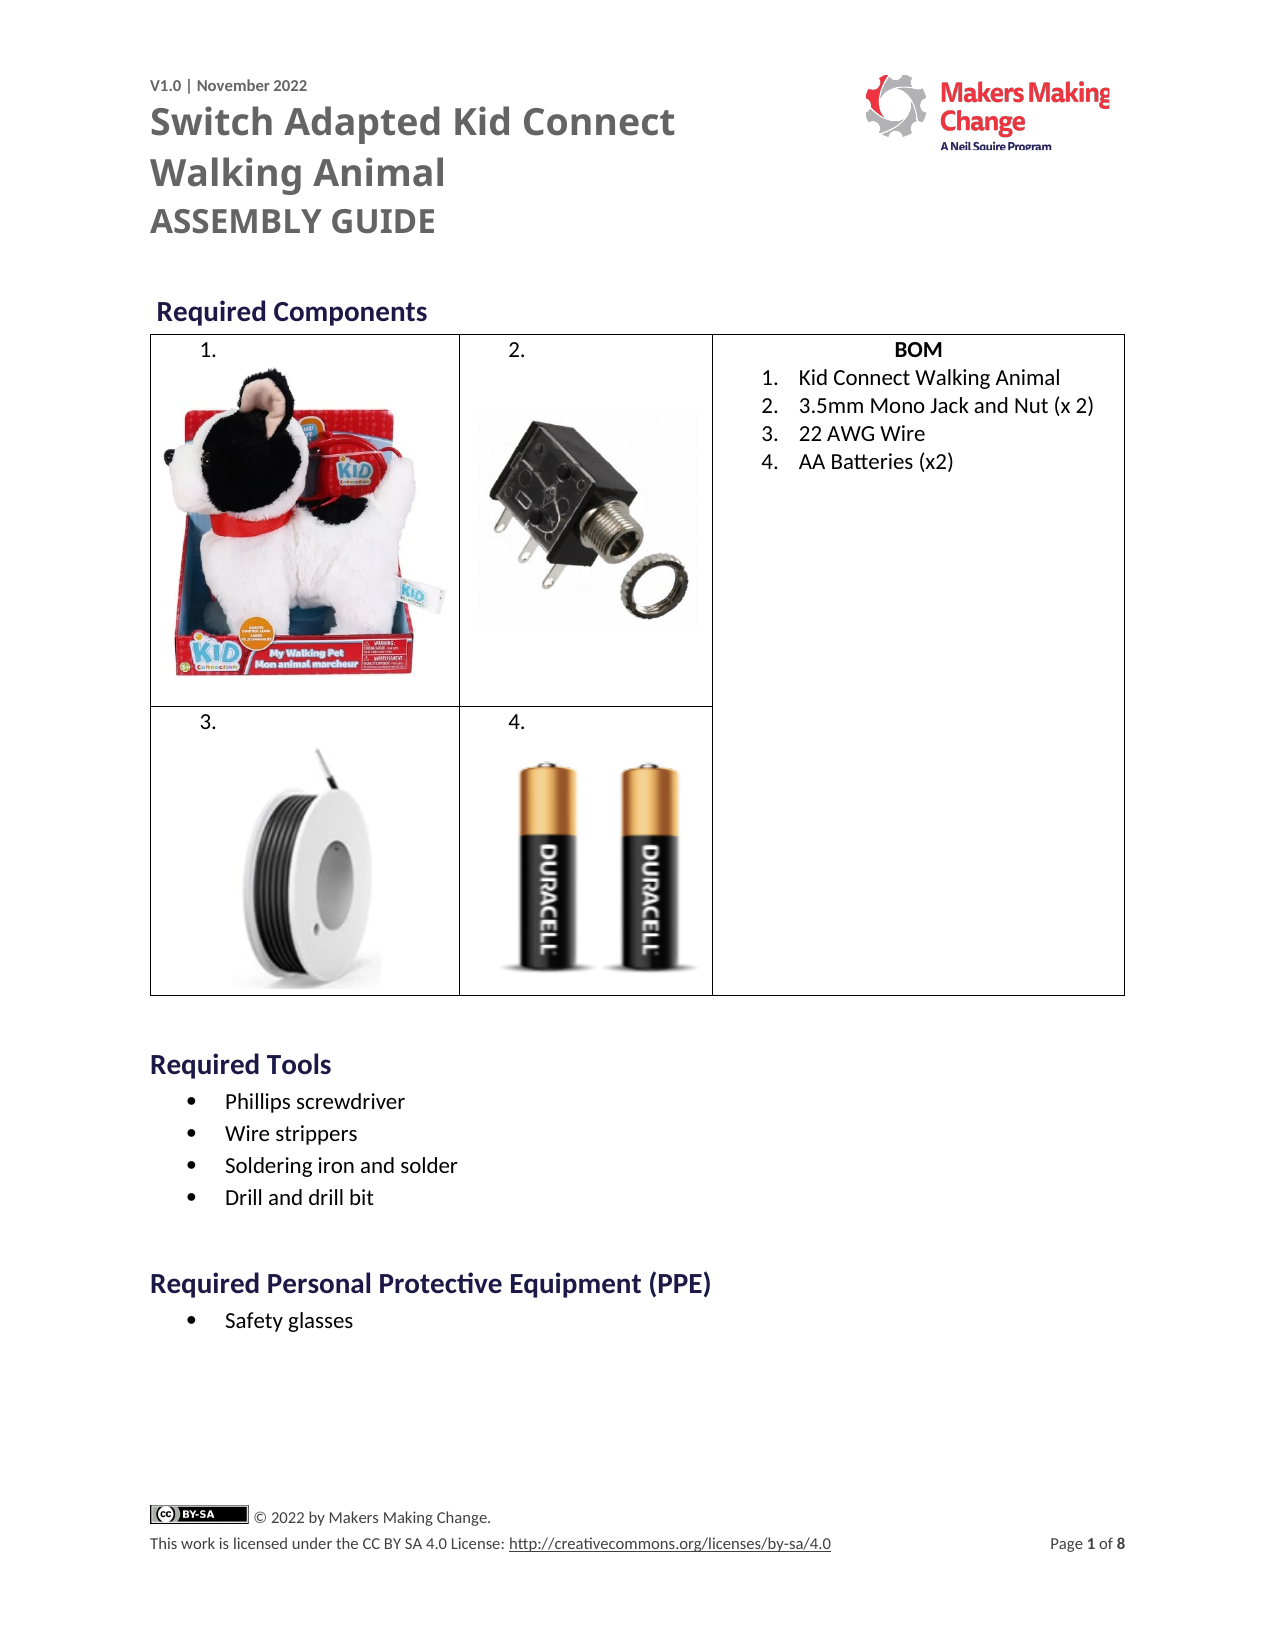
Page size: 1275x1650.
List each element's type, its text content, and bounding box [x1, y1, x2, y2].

picture [495, 753, 701, 985]
list Safety glasses [187, 1307, 1125, 1334]
subtitle Required Tools [150, 1046, 1125, 1082]
list Wire strippers [187, 1119, 1125, 1147]
list Drill and drill bit [187, 1183, 1125, 1211]
list Phillips screwdriver [187, 1087, 1125, 1115]
picture [160, 363, 449, 679]
subtitle Required Components [150, 293, 1125, 328]
list Soldering iron and solder [187, 1151, 1125, 1179]
table_header [460, 335, 712, 706]
table_header [151, 335, 459, 706]
table_header BOM Kid Connect Walking Animal 3.5mm Mono Jack and Nut (x 2) 22 AWG Wire AA Batteries (x2) [713, 335, 1124, 995]
subtitle Required Personal Protective Equipment (PPE) [150, 1266, 1125, 1301]
table_cell [151, 707, 459, 995]
picture [227, 740, 389, 989]
picture [477, 408, 699, 631]
picture [865, 75, 1110, 151]
picture [150, 1505, 249, 1524]
table_cell [460, 707, 712, 995]
